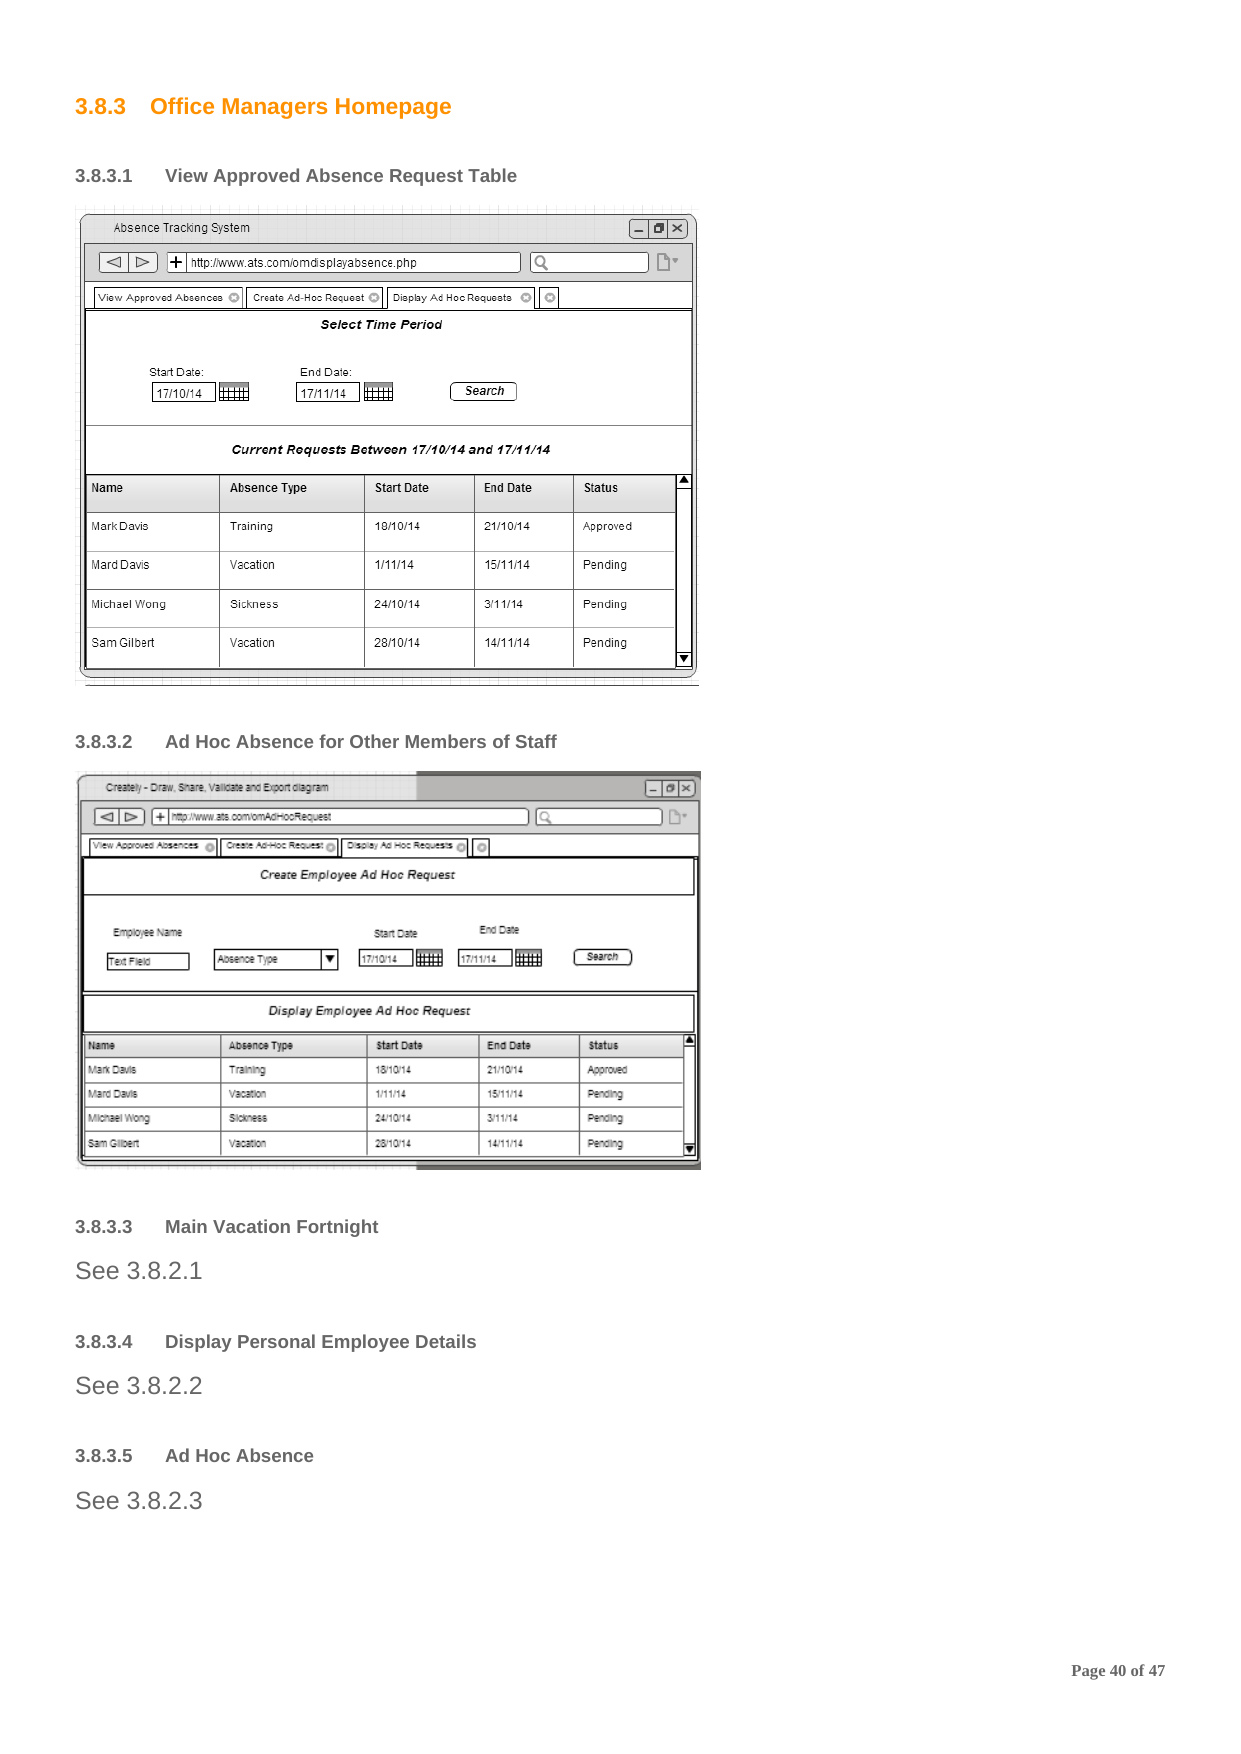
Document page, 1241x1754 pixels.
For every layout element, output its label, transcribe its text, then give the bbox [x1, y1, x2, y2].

subtitle Office Managers Homepage [75, 93, 1165, 119]
subtitle View Approved Absence Request Table [75, 165, 1165, 187]
picture [75, 771, 701, 1170]
subtitle Main Vacation Fortnight [75, 1216, 1165, 1237]
text See 3.8.2.1 [75, 1256, 1165, 1284]
text See 3.8.2.3 [75, 1486, 1165, 1514]
text See 3.8.2.2 [75, 1371, 1165, 1399]
subtitle Ad Hoc Absence [75, 1445, 1165, 1467]
subtitle Ad Hoc Absence for Other Members of Staff [75, 731, 1165, 753]
subtitle Display Personal Employee Details [75, 1330, 1165, 1352]
picture [75, 205, 699, 686]
